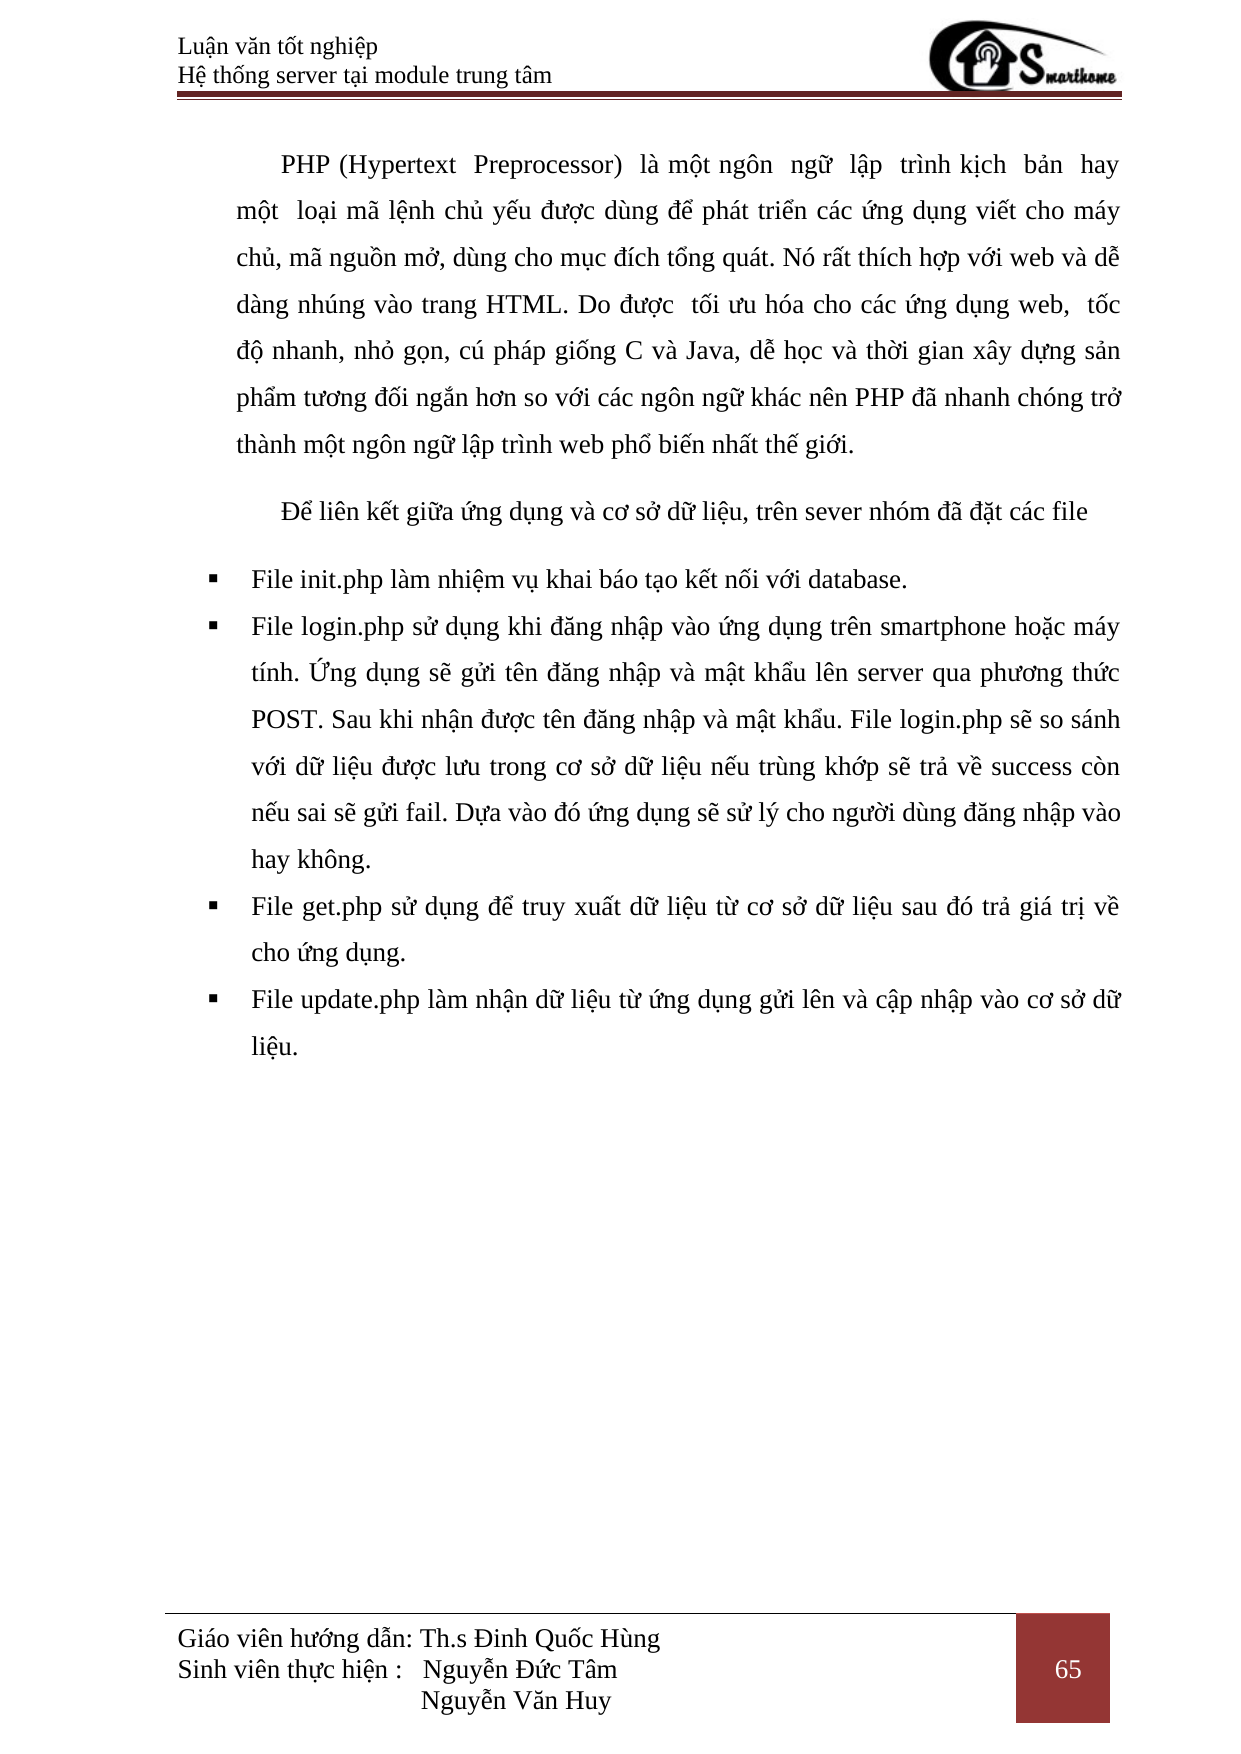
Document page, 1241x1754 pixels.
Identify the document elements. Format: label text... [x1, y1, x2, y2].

text Để liên kết giữa ứng dụng và cơ sở dữ liệu, trên sever nhóm đã đặt các file [236, 495, 1122, 526]
list File login.php sử dụng khi đăng nhập vào ứng dụng trên smartphone hoặc máy tính. Ứng dụng sẽ gửi tên đăng nhập và mật khẩu lên server qua phương thức POST. Sau khi nhận được tên đăng nhập và mật khẩu. File login.php sẽ so sánh với dữ liệu được lưu trong cơ sở dữ liệu nếu trùng khớp sẽ trả về success còn nếu sai sẽ gửi fail. Dựa vào đó ứng dụng sẽ sử lý cho người dùng đăng nhập vào hay không. [207, 609, 1122, 874]
text PHP (Hypertext Preprocessor) là một ngôn ngữ lập trình kịch bản hay một loại mã lệnh chủ yếu được dùng để phát triển các ứng dụng viết cho máy chủ, mã nguồn mở, dùng cho mục đích tổng quát. Nó rất thích hợp với web và dễ dàng nhúng vào trang HTML. Do được tối ưu hóa cho các ứng dụng web, tốc độ nhanh, nhỏ gọn, cú pháp giống C và Java, dễ học và thời gian xây dựng sản phẩm tương đối ngắn hơn so với các ngôn ngữ khác nên PHP đã nhanh chóng trở thành một ngôn ngữ lập trình web phổ biến nhất thế giới. [236, 148, 1122, 459]
list File update.php làm nhận dữ liệu từ ứng dụng gửi lên và cập nhập vào cơ sở dữ liệu. [207, 983, 1122, 1061]
picture [919, 18, 1125, 99]
list File init.php làm nhiệm vụ khai báo tạo kết nối với database. [207, 563, 1122, 594]
list File get.php sử dụng để truy xuất dữ liệu từ cơ sở dữ liệu sau đó trả giá trị về cho ứng dụng. [207, 890, 1122, 968]
